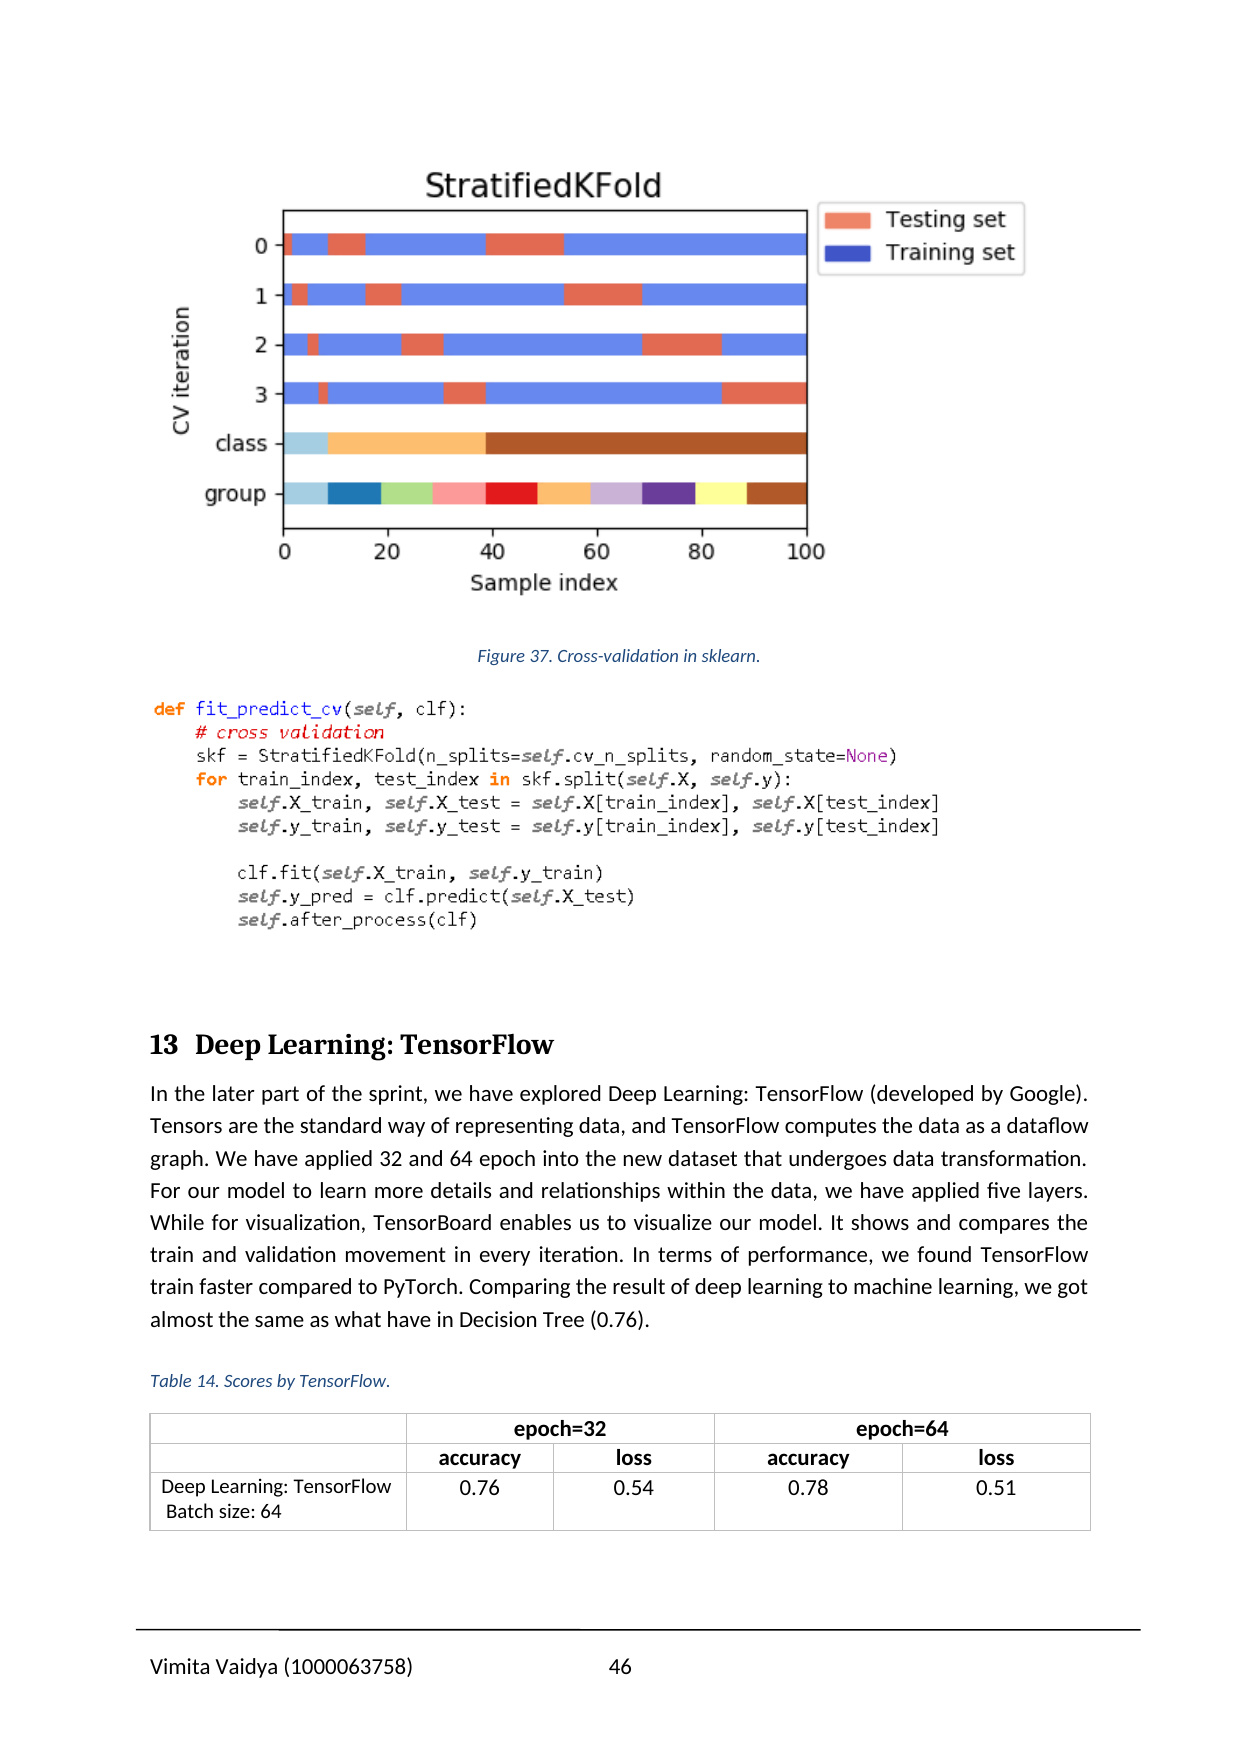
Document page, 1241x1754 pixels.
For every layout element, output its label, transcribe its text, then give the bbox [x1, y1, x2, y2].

text Table 14. Scores by TensorFlow. [150, 1369, 1090, 1392]
table_header epoch=32 [407, 1414, 714, 1442]
picture [150, 150, 1088, 619]
table_cell loss [554, 1444, 714, 1472]
text In the later part of the sprint, we have explored Deep Learning: TensorFlow (developed by Google). Tensors are the standard way of representing data, and TensorFlow computes the data as a dataflow graph. We have applied 32 and 64 epoch into the new dataset that undergoes data transformation. For our model to learn more details and relationships within the data, we have applied five layers. While for visualization, TensorBoard enables us to visualize our model. It shows and compares the train and validation movement in every iteration. In terms of performance, we found TensorFlow train faster compared to PyTorch. Comparing the result of deep learning to machine learning, we got almost the same as what have in Decision Tree (0.76). [150, 1079, 1090, 1333]
table_cell 0.51 [903, 1473, 1090, 1530]
table_cell accuracy [715, 1444, 902, 1472]
table_cell 0.76 [407, 1473, 553, 1530]
table_cell 0.54 [554, 1473, 714, 1530]
table_header epoch=64 [715, 1414, 1090, 1442]
text Figure 37. Cross-validation in sklearn. [150, 644, 1090, 667]
table_cell [151, 1444, 406, 1472]
subtitle Deep Learning: TensorFlow [150, 1028, 1090, 1062]
table_cell accuracy [407, 1444, 553, 1472]
table_cell 0.78 [715, 1473, 902, 1530]
table_header [151, 1414, 406, 1442]
table_cell loss [903, 1444, 1090, 1472]
table_cell Deep Learning: TensorFlow Batch size: 64 [151, 1473, 406, 1530]
picture [150, 687, 1091, 947]
